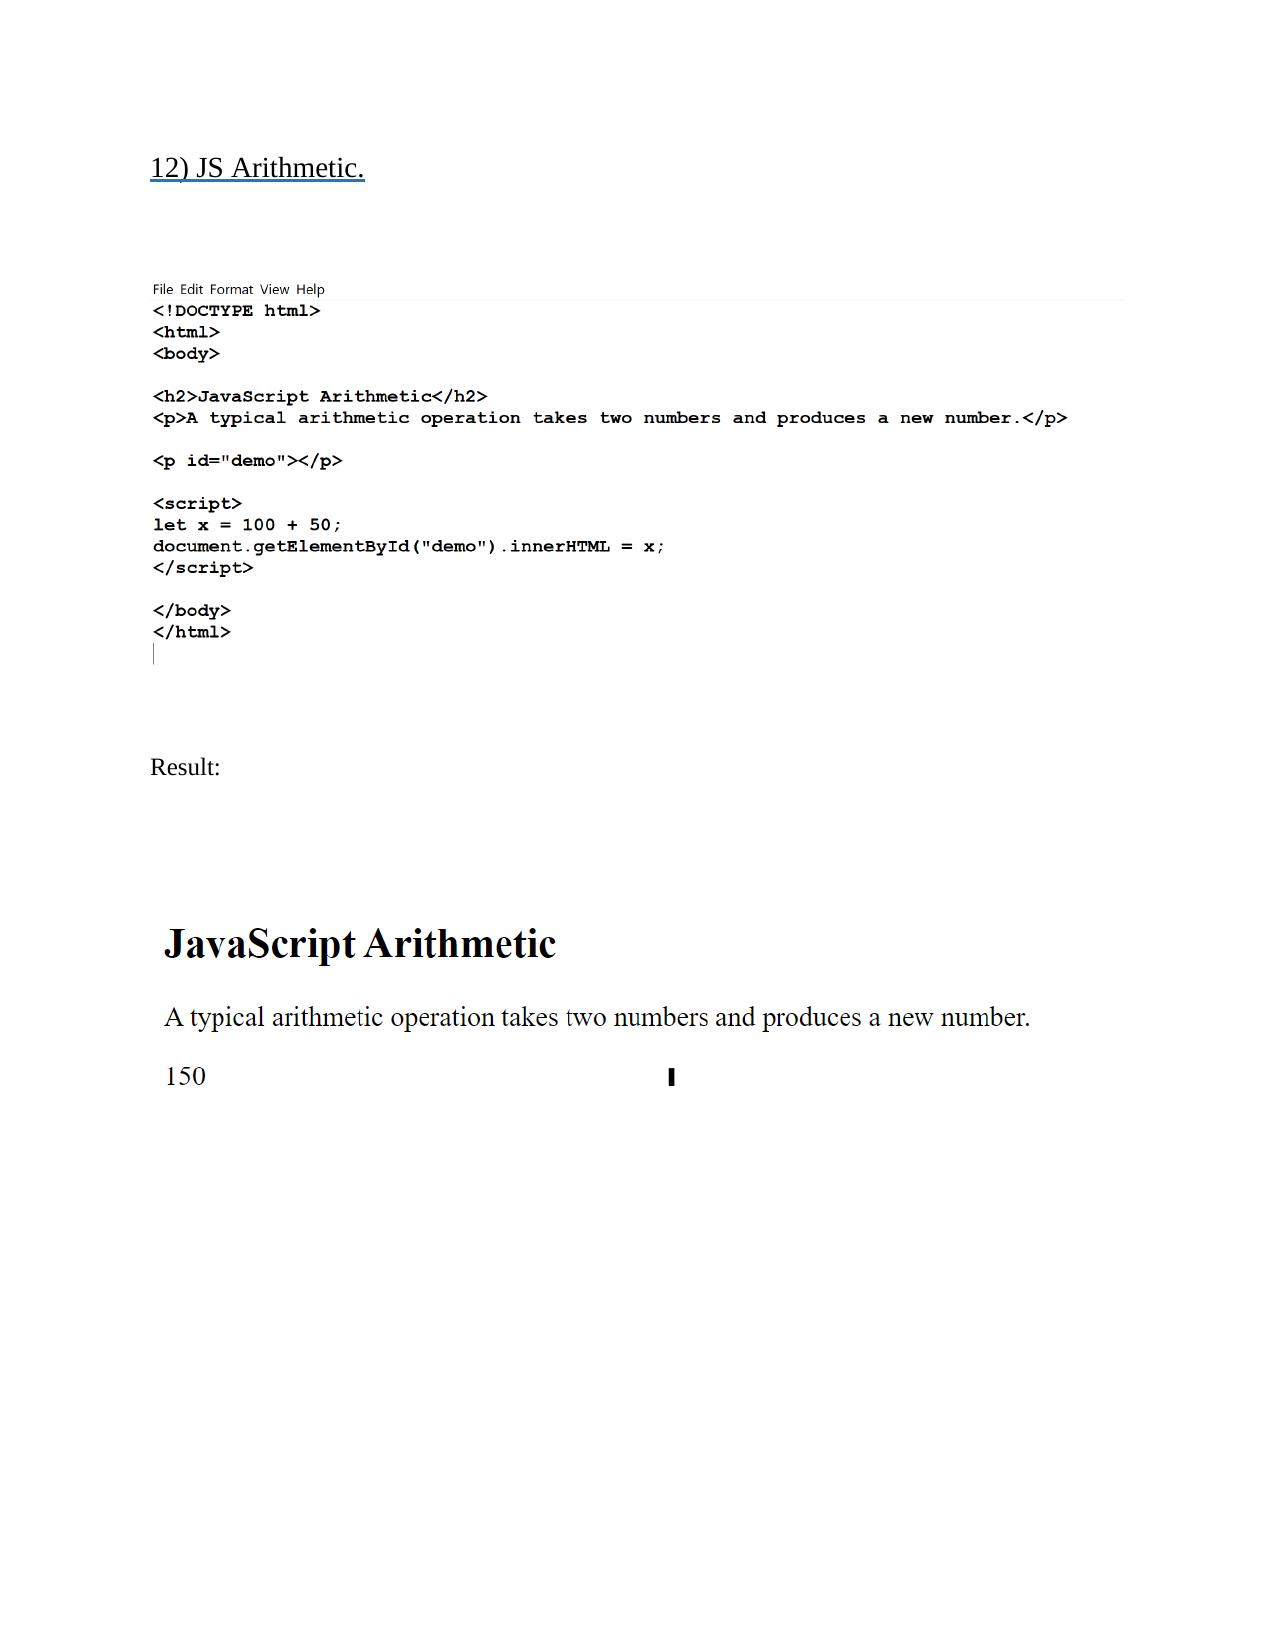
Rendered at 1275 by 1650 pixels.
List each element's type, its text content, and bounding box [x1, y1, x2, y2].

picture [150, 895, 1125, 1156]
subtitle 12) JS Arithmetic. [150, 150, 1125, 183]
text Result: [150, 752, 1125, 781]
picture [150, 281, 1125, 686]
